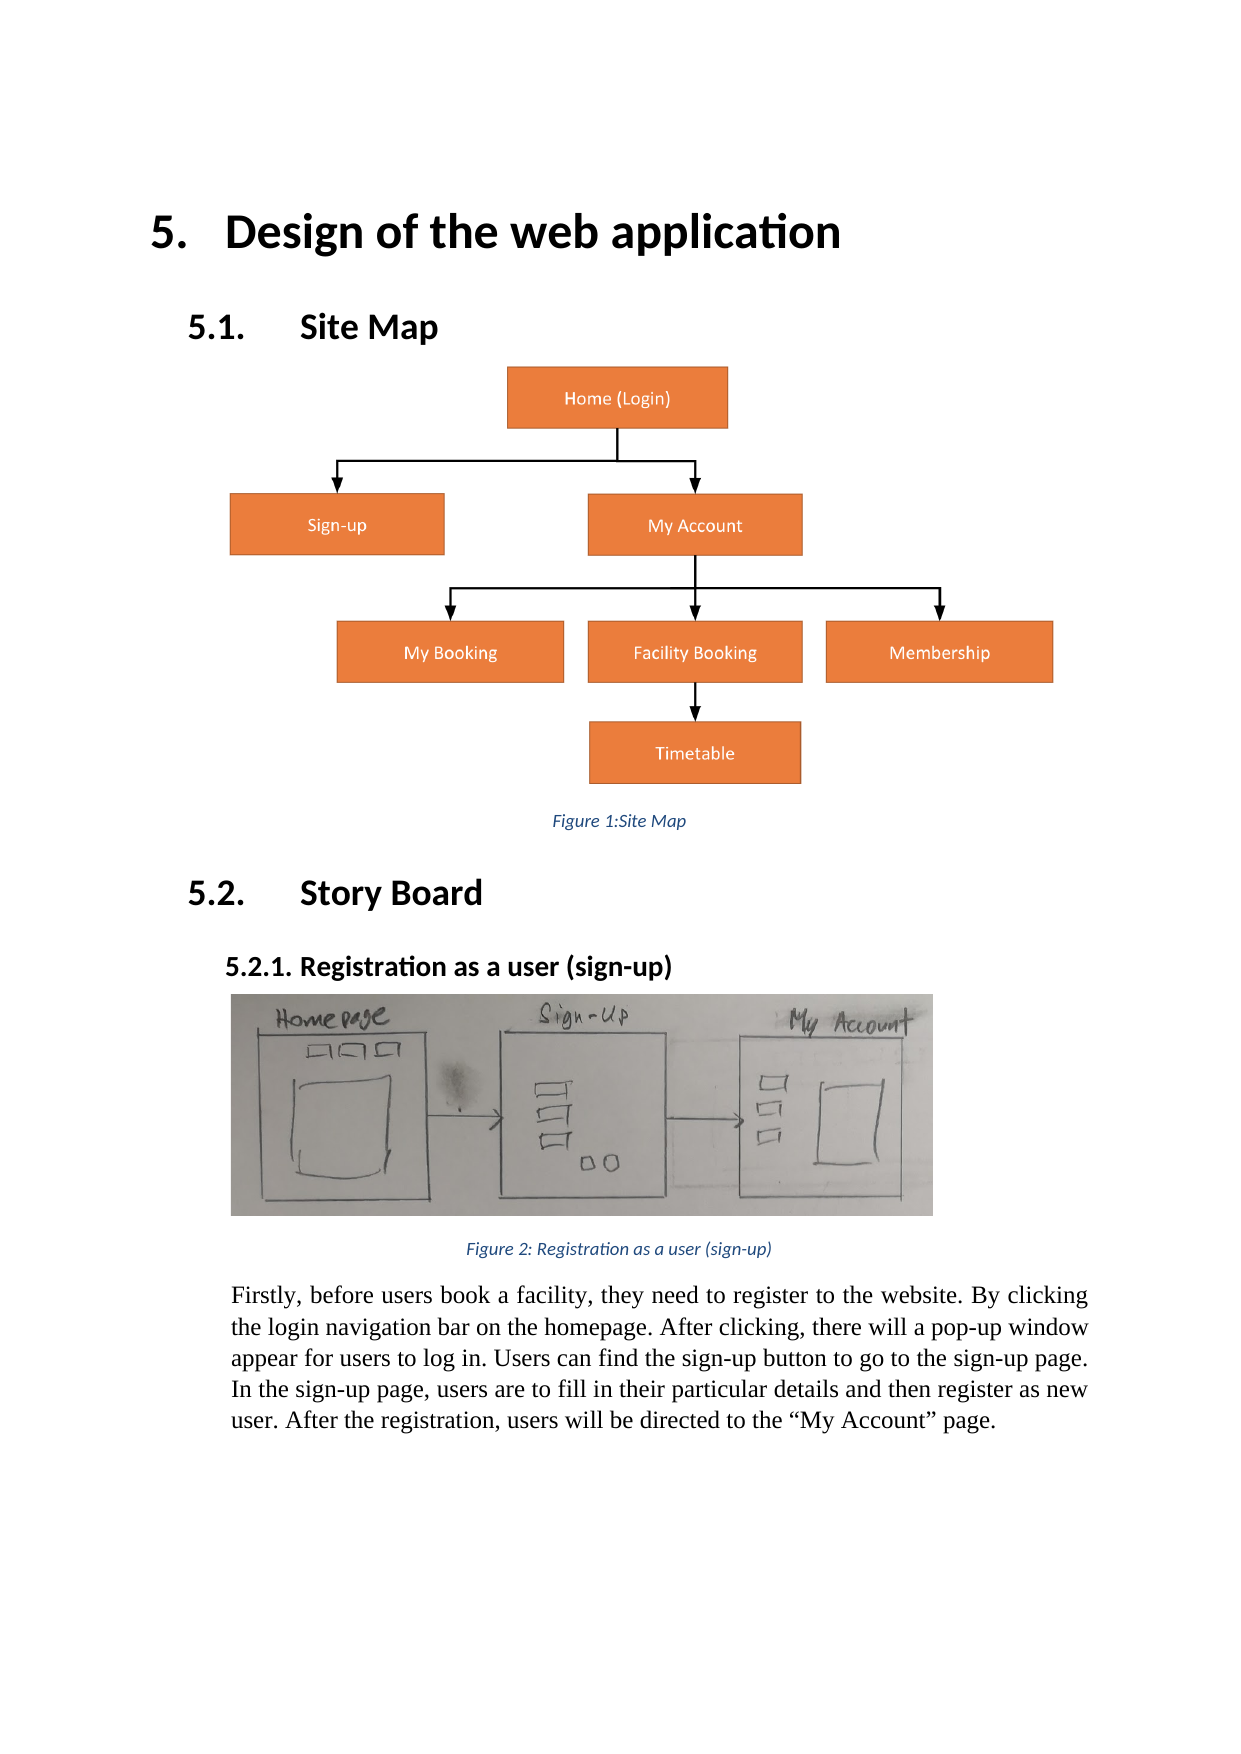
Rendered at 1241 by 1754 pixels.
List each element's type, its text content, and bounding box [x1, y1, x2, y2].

text Firstly, before users book a facility, they need to register to the website. By clicking the login navigation bar on the homepage. After clicking, there will a pop-up window appear for users to log in. Users can find the sign-up button to go to the sign-up page. In the sign-up page, users are to fill in their particular details and then register as new user. After the registration, users will be directed to the “My Account” page. [231, 1281, 1090, 1433]
list Registration as a user (sign-up) [225, 948, 1090, 984]
picture [230, 994, 933, 1216]
picture [225, 361, 1058, 791]
list Site Map [187, 303, 1090, 349]
list Story Board [187, 869, 1090, 915]
list Design of the web application [150, 200, 1090, 261]
